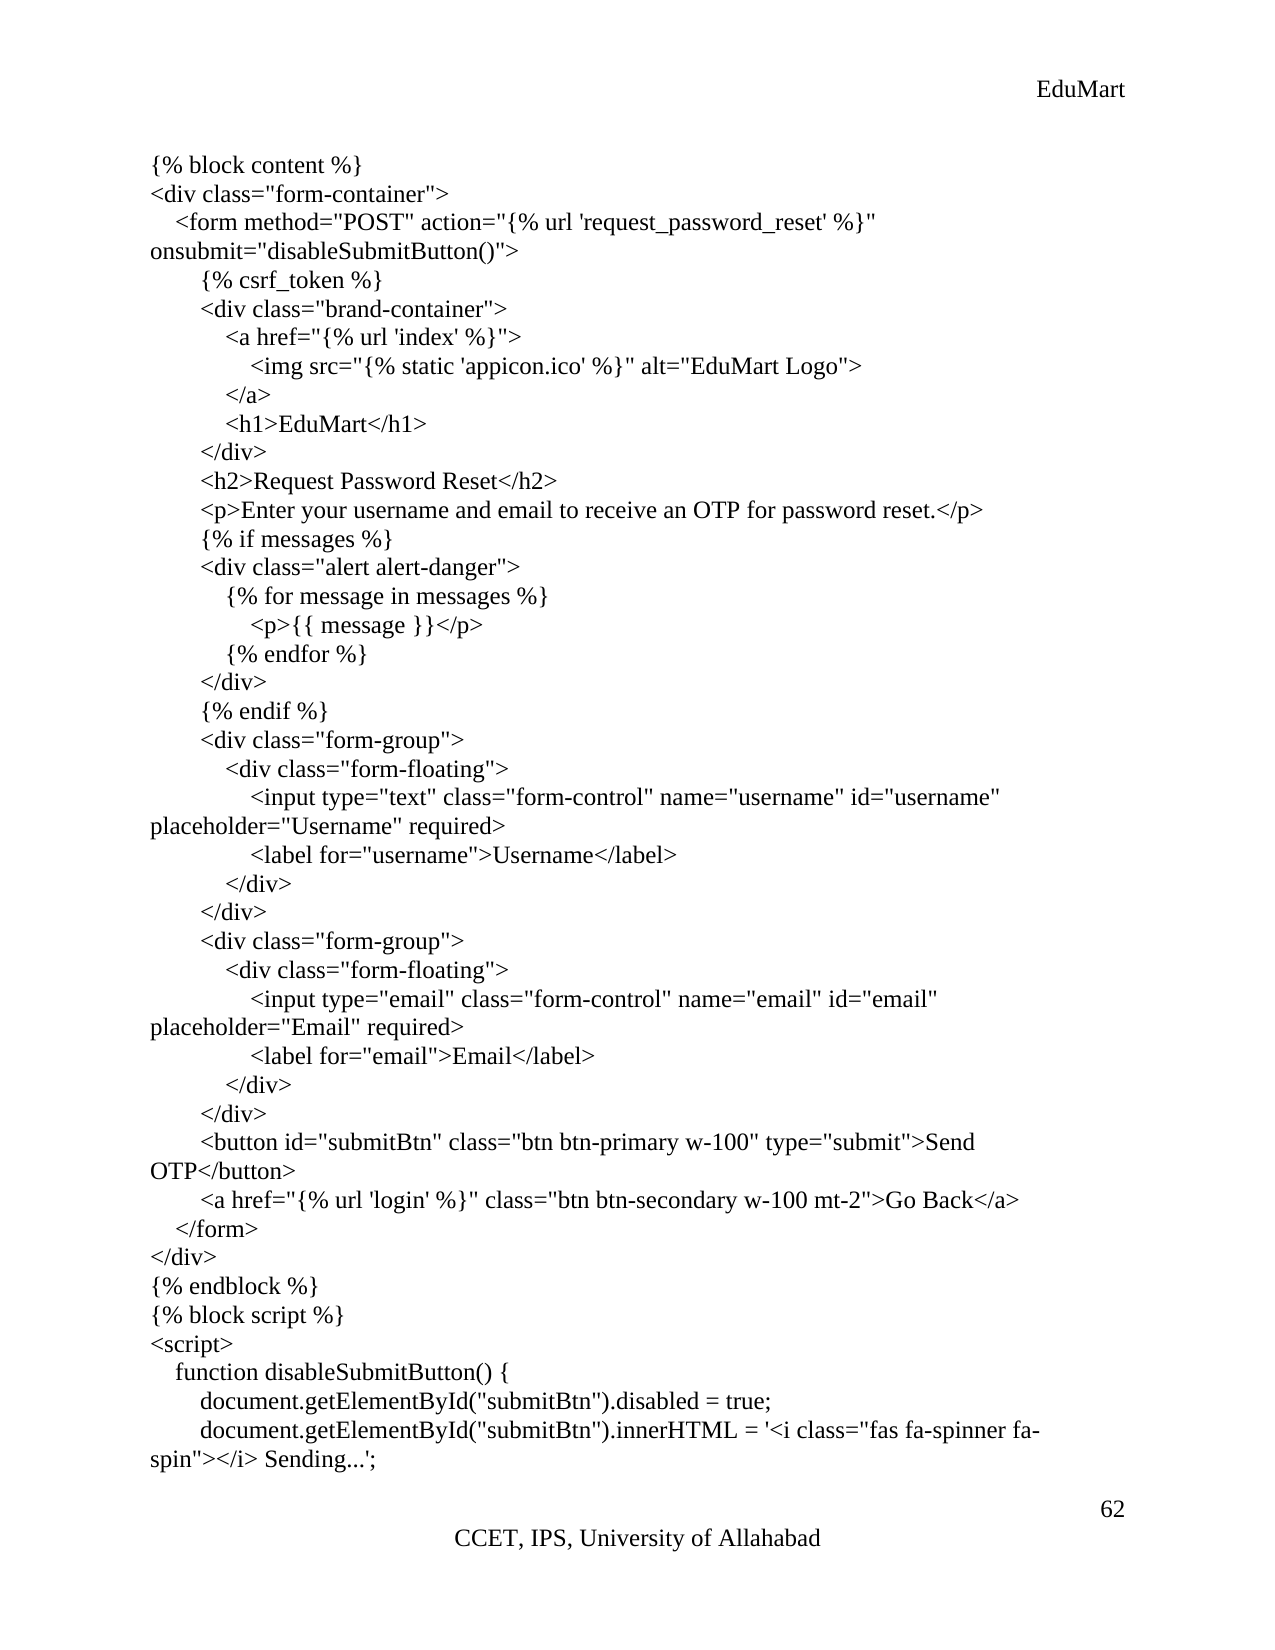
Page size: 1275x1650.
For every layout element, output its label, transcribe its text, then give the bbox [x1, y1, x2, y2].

text <h2>Request Password Reset</h2> [150, 466, 1125, 495]
text </div> [150, 1099, 1125, 1127]
text {% for message in messages %} [150, 581, 1125, 610]
text <button id="submitBtn" class="btn btn-primary w-100" type="submit">Send OTP</button> [150, 1127, 1125, 1185]
text <div class="form-floating"> [150, 955, 1125, 984]
text </div> [150, 437, 1125, 466]
text {% endif %} [150, 696, 1125, 725]
text {% block content %} [150, 150, 1125, 179]
text <input type="text" class="form-control" name="username" id="username" placeholder="Username" required> [150, 782, 1125, 840]
text {% block script %} [150, 1300, 1125, 1329]
text <div class="alert alert-danger"> [150, 552, 1125, 581]
text </div> [150, 1070, 1125, 1099]
text {% endblock %} [150, 1271, 1125, 1300]
text document.getElementById("submitBtn").disabled = true; [150, 1386, 1125, 1415]
text <p>{{ message }}</p> [150, 610, 1125, 639]
text function disableSubmitButton() { [150, 1357, 1125, 1386]
text <div class="form-group"> [150, 725, 1125, 754]
text <a href="{% url 'login' %}" class="btn btn-secondary w-100 mt-2">Go Back</a> [150, 1185, 1125, 1214]
text <h1>EduMart</h1> [150, 409, 1125, 437]
text <div class="form-floating"> [150, 754, 1125, 782]
text </div> [150, 897, 1125, 926]
text </div> [150, 1242, 1125, 1271]
text </a> [150, 380, 1125, 409]
text {% csrf_token %} [150, 265, 1125, 294]
text {% if messages %} [150, 524, 1125, 552]
text <label for="username">Username</label> [150, 840, 1125, 869]
text <img src="{% static 'appicon.ico' %}" alt="EduMart Logo"> [150, 351, 1125, 380]
text <div class="form-group"> [150, 926, 1125, 955]
text {% endfor %} [150, 639, 1125, 667]
text <div class="brand-container"> [150, 294, 1125, 322]
text <script> [150, 1329, 1125, 1357]
text <a href="{% url 'index' %}"> [150, 322, 1125, 351]
text <label for="email">Email</label> [150, 1041, 1125, 1070]
text <p>Enter your username and email to receive an OTP for password reset.</p> [150, 495, 1125, 524]
text </div> [150, 667, 1125, 696]
text </form> [150, 1214, 1125, 1242]
text <input type="email" class="form-control" name="email" id="email" placeholder="Email" required> [150, 984, 1125, 1041]
text </div> [150, 869, 1125, 897]
text <div class="form-container"> [150, 179, 1125, 207]
text document.getElementById("submitBtn").innerHTML = '<i class="fas fa-spinner fa-spin"></i> Sending...'; [150, 1415, 1125, 1472]
text <form method="POST" action="{% url 'request_password_reset' %}" onsubmit="disableSubmitButton()"> [150, 207, 1125, 265]
